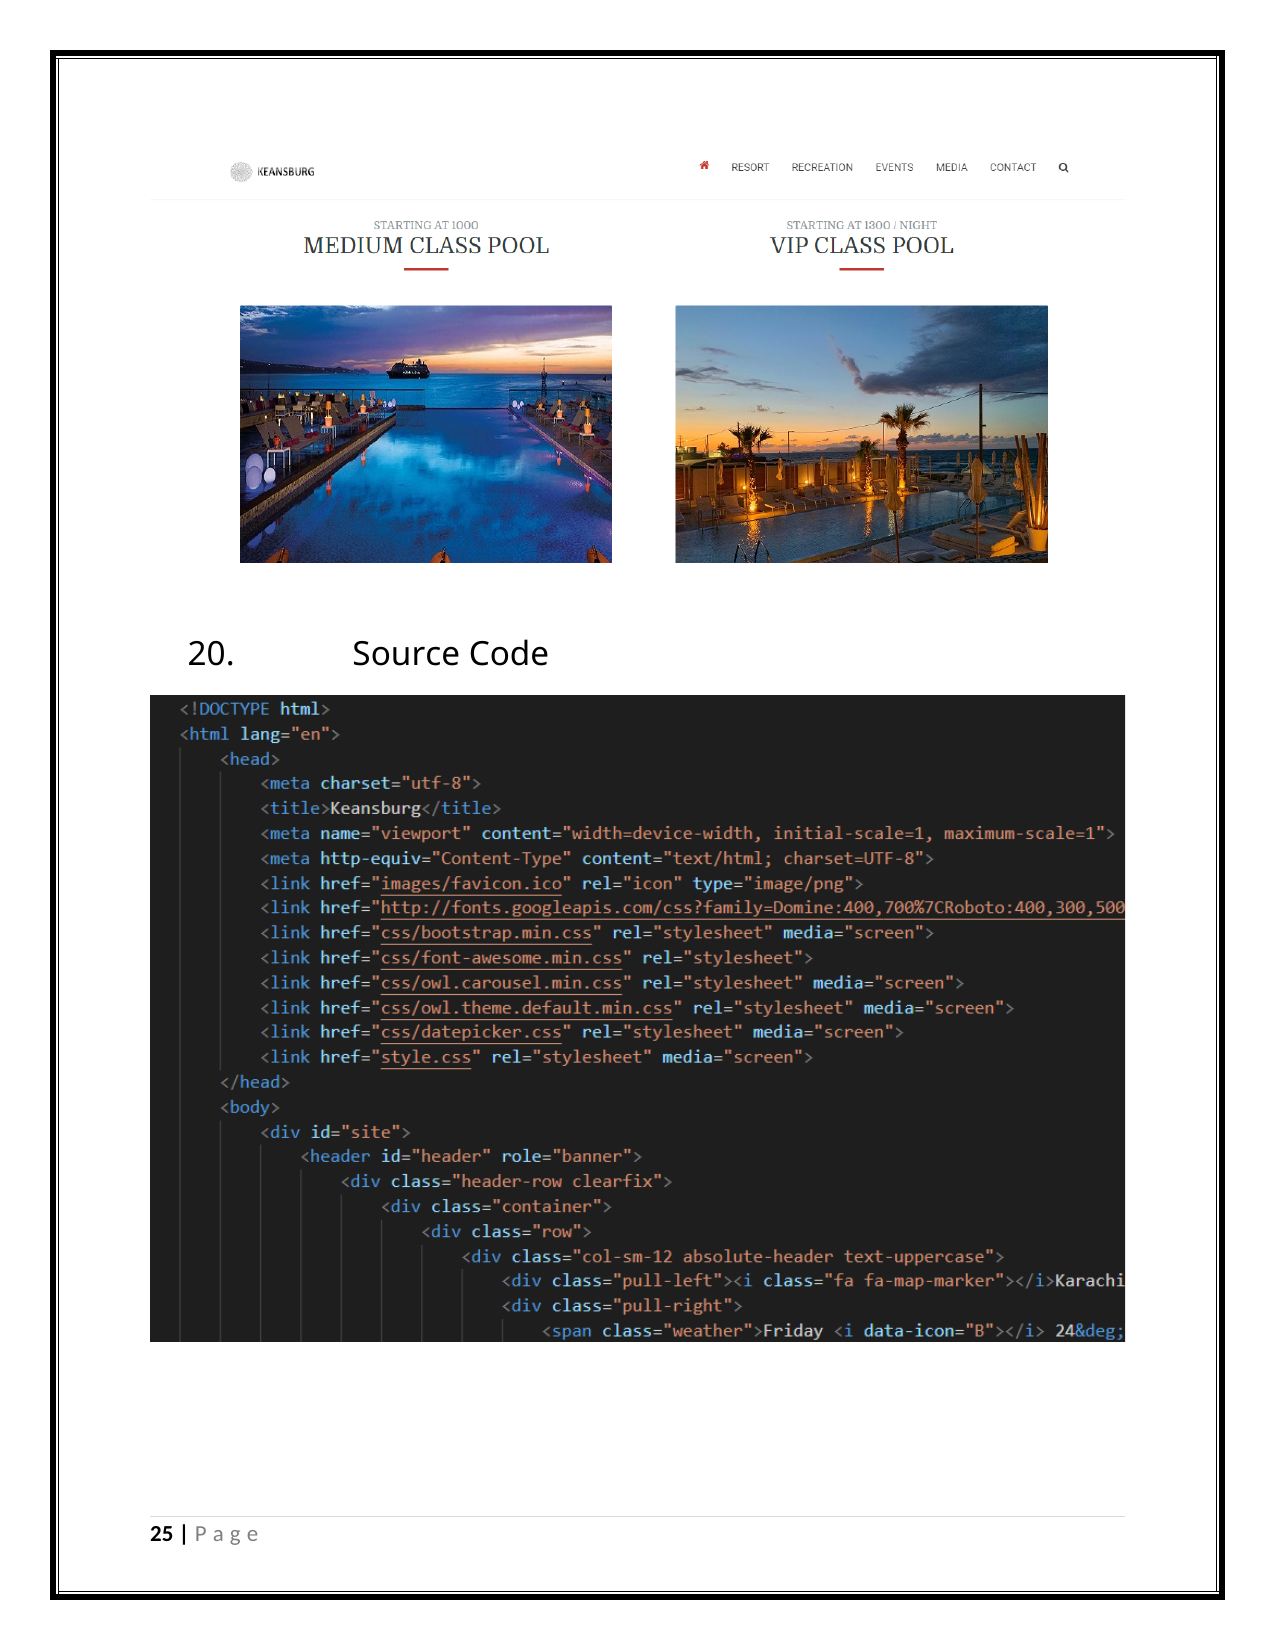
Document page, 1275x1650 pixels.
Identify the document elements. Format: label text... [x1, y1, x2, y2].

list Source Code [187, 629, 1125, 675]
picture [150, 695, 1125, 1342]
picture [150, 150, 1125, 563]
